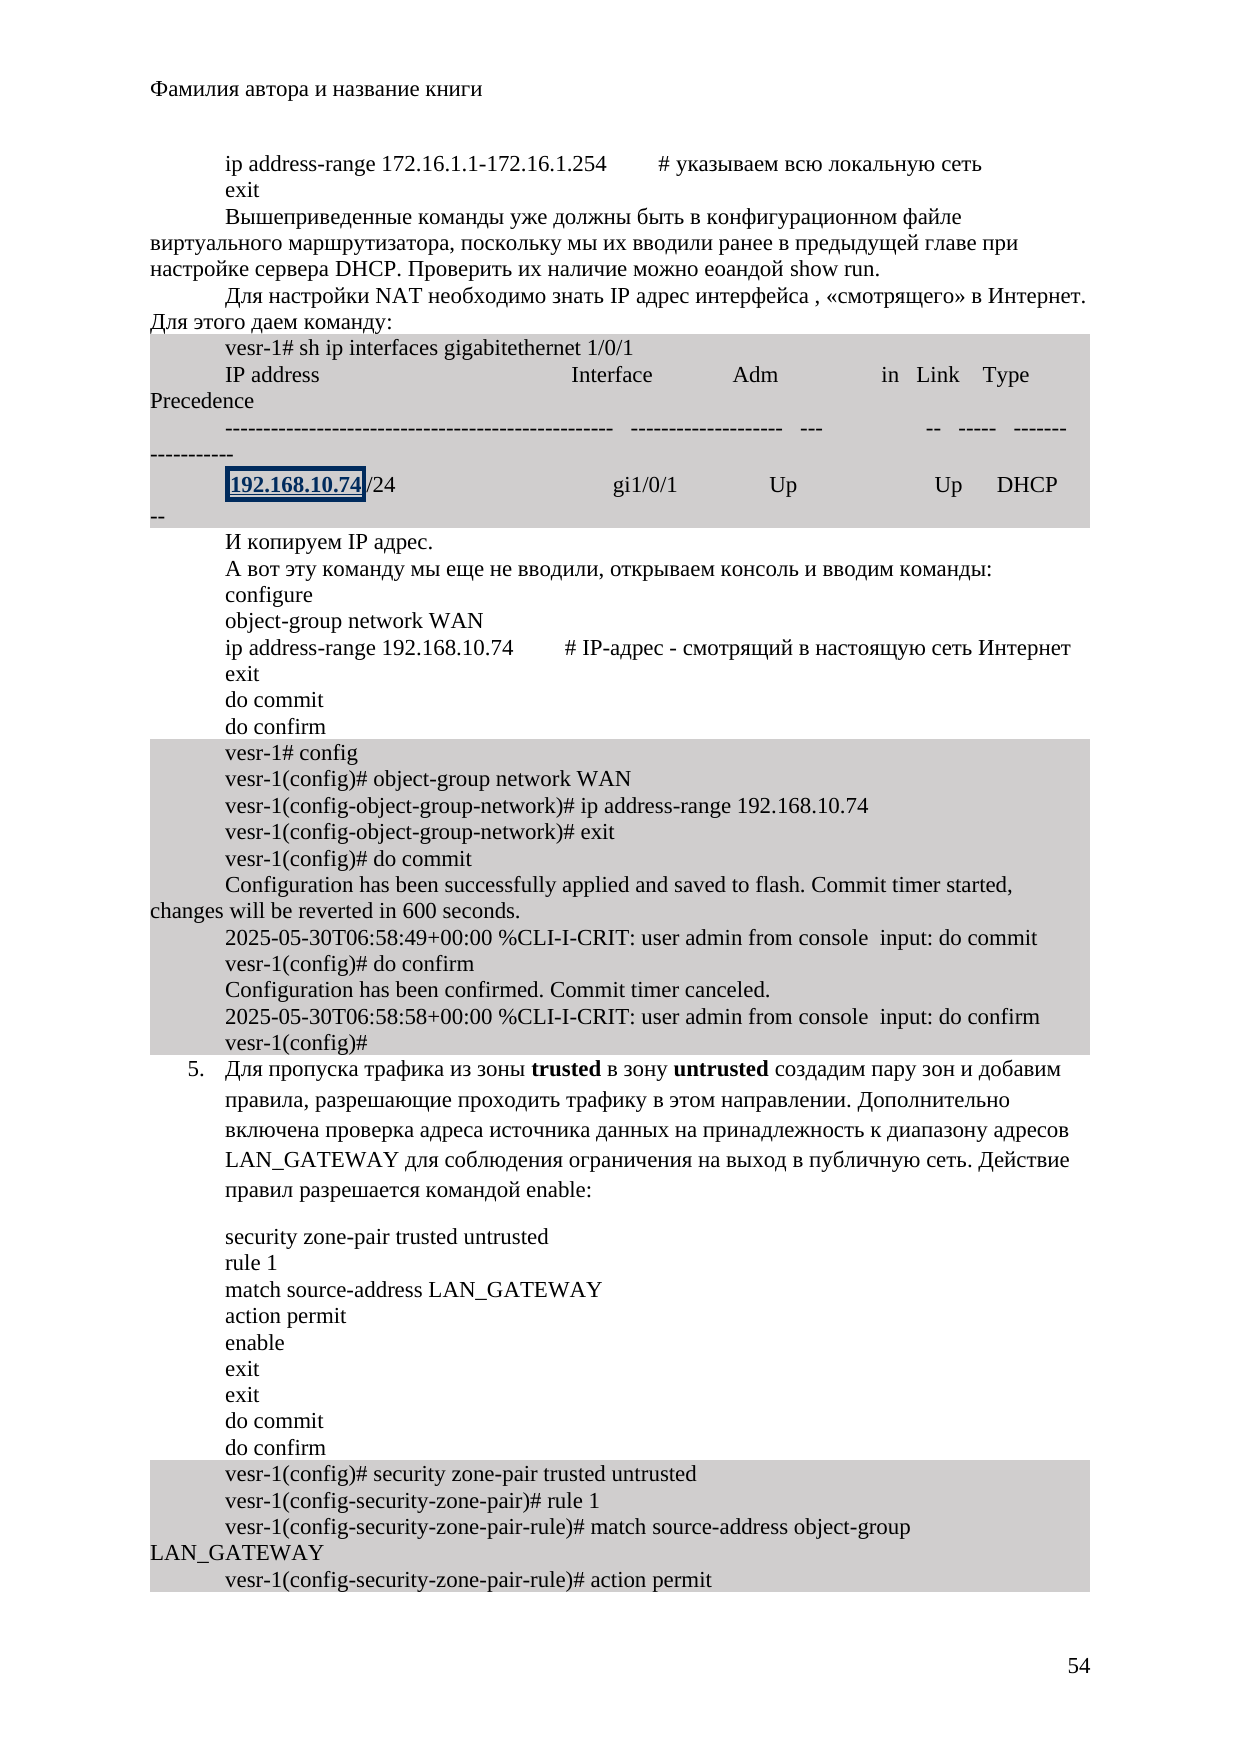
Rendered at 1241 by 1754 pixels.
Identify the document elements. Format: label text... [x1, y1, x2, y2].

text do confirm [150, 713, 1090, 739]
text vesr-1(config)# do confirm [150, 950, 1090, 976]
text vesr-1(config-object-group-network)# exit [150, 818, 1090, 844]
text rule 1 [150, 1249, 1090, 1276]
text А вот эту команду мы еще не вводили, открываем консоль и вводим команды: [150, 555, 1090, 581]
text Для настройки NAT необходимо знать IP адрес интерфейса , «смотрящего» в Интернет. Для этого даем команду: [150, 282, 1090, 334]
text 2025-05-30T06:58:49+00:00 %CLI-I-CRIT: user admin from console input: do commit [150, 924, 1090, 950]
text И копируем IP адрес. [150, 528, 1090, 555]
text do commit [150, 1408, 1090, 1434]
text Configuration has been confirmed. Commit timer canceled. [150, 976, 1090, 1003]
text configure [150, 581, 1090, 607]
text vesr-1# config [150, 739, 1090, 766]
text vesr-1(config-security-zone-pair-rule)# action permit [150, 1566, 1090, 1592]
text vesr-1(config)# object-group network WAN [150, 766, 1090, 792]
text enable [150, 1328, 1090, 1355]
text ip address-range 172.16.1.1-172.16.1.254 # указываем всю локальную сеть [150, 150, 1090, 176]
text exit [150, 660, 1090, 686]
text security zone-pair trusted untrusted [150, 1223, 1090, 1249]
text vesr-1(config)# security zone-pair trusted untrusted [150, 1460, 1090, 1487]
text vesr-1(config)# [150, 1029, 1090, 1055]
list Для пропуска трафика из зоны trusted в зону untrusted создадим пару зон и добавим правила, разрешающие проходить трафику в этом направлении. Дополнительно включена проверка адреса источника данных на принадлежность к диапазону адресов LAN_GATEWAY для соблюдения ограничения на выход в публичную сеть. Действие правил разрешается командой enable: [187, 1055, 1090, 1203]
text 2025-05-30T06:58:58+00:00 %CLI-I-CRIT: user admin from console input: do confirm [150, 1003, 1090, 1029]
text ip address-range 192.168.10.74 # IP-адрес - смотрящий в настоящую сеть Интернет [150, 634, 1090, 660]
text action permit [150, 1302, 1090, 1328]
text match source-address LAN_GATEWAY [150, 1276, 1090, 1302]
text do commit [150, 686, 1090, 713]
text vesr-1(config)# do commit [150, 844, 1090, 871]
text vesr-1(config-object-group-network)# ip address-range 192.168.10.74 [150, 792, 1090, 818]
text vesr-1# sh ip interfaces gigabitethernet 1/0/1 [150, 334, 1090, 361]
text exit [150, 1381, 1090, 1408]
text Вышеприведенные команды уже должны быть в конфигурационном файле виртуального маршрутизатора, поскольку мы их вводили ранее в предыдущей главе при настройке сервера DHCP. Проверить их наличие можно еоандой show run. [150, 203, 1090, 282]
text object-group network WAN [150, 607, 1090, 634]
text vesr-1(config-security-zone-pair)# rule 1 [150, 1487, 1090, 1513]
text exit [150, 176, 1090, 203]
text Configuration has been successfully applied and saved to flash. Commit timer started, changes will be reverted in 600 seconds. [150, 871, 1090, 924]
text vesr-1(config-security-zone-pair-rule)# match source-address object-group LAN_GATEWAY [150, 1513, 1090, 1566]
text IP address Interface Adm in Link Type Precedence [150, 361, 1090, 413]
text 192.168.10.74/24 gi1/0/1 Up Up DHCP -- [150, 466, 1090, 528]
text do confirm [150, 1434, 1090, 1460]
text --------------------------------------------------- -------------------- --- -- ----- ------- ----------- [150, 413, 1090, 466]
text exit [150, 1355, 1090, 1381]
